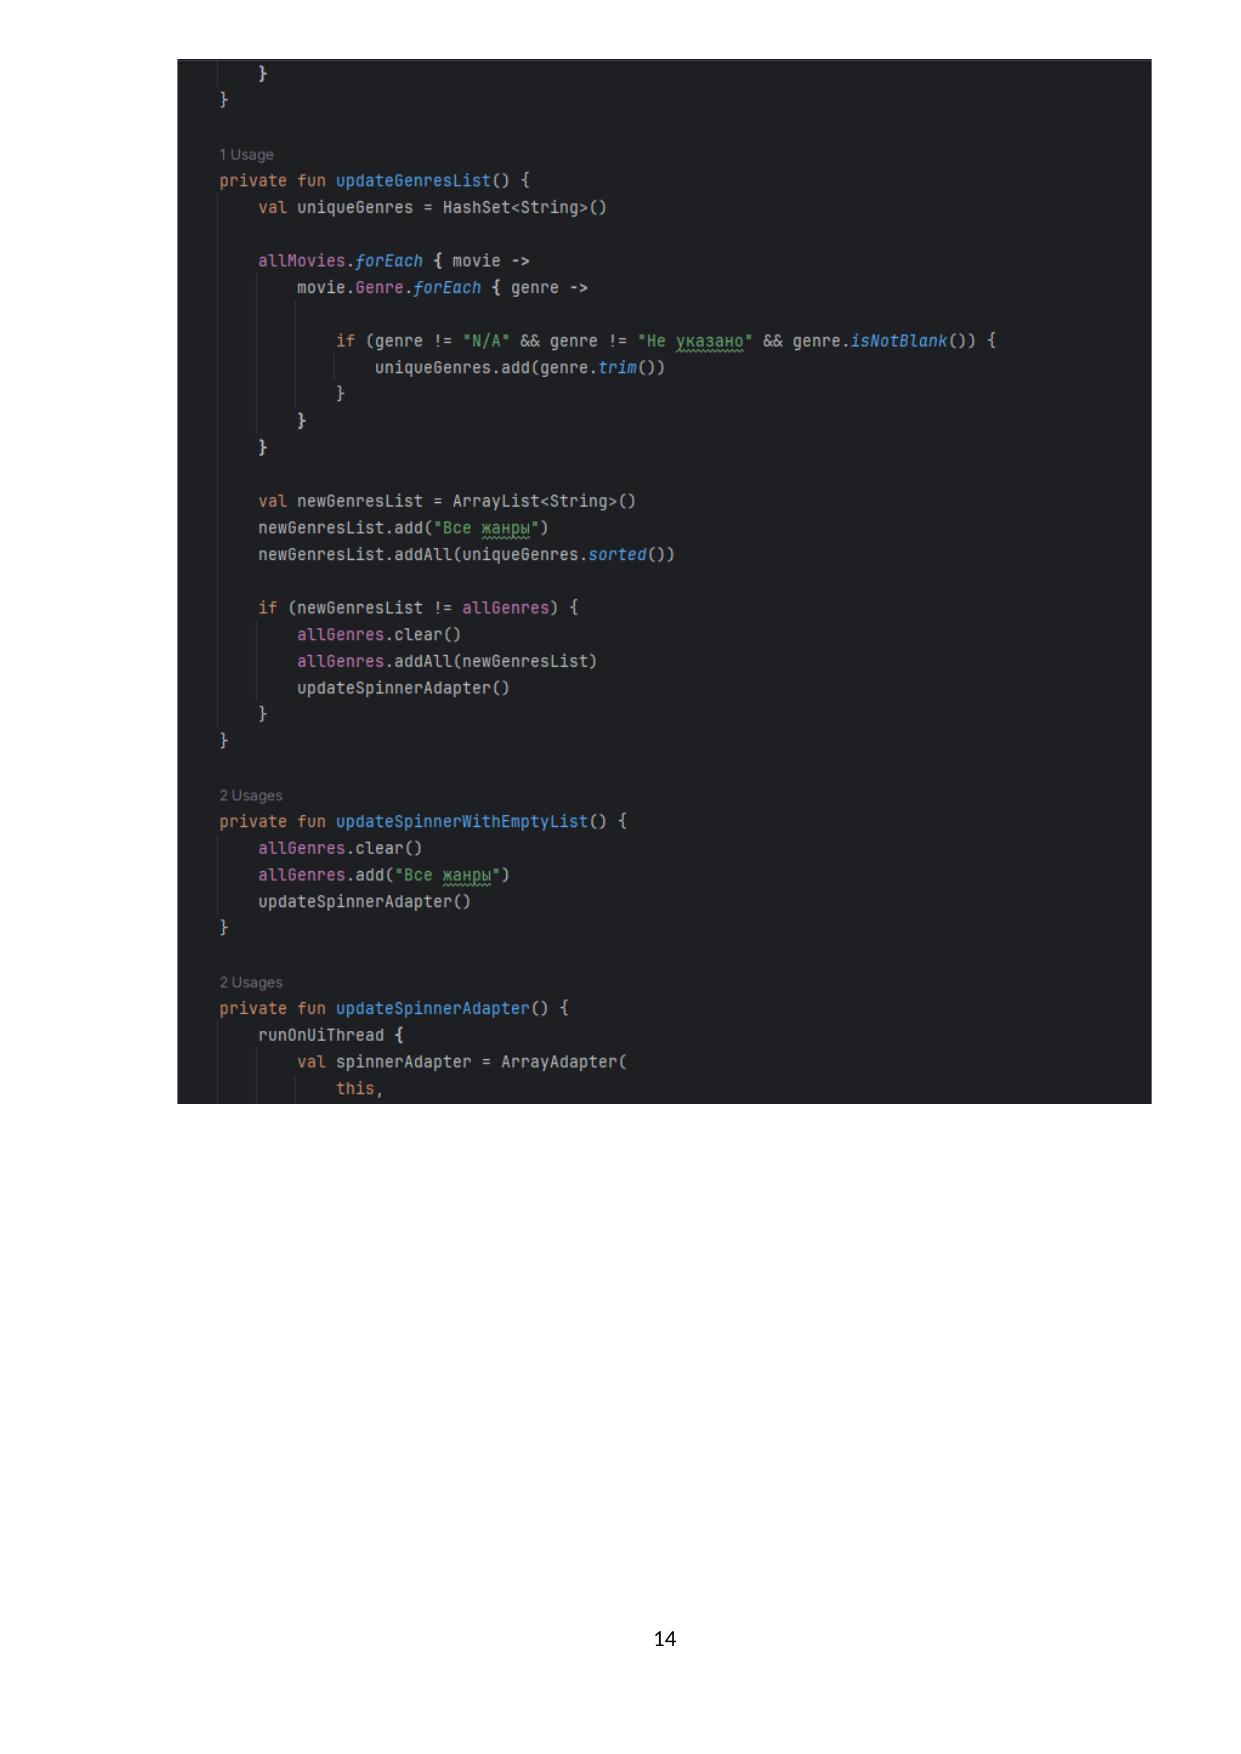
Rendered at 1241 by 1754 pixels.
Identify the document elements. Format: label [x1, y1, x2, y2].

picture [177, 59, 1152, 1104]
